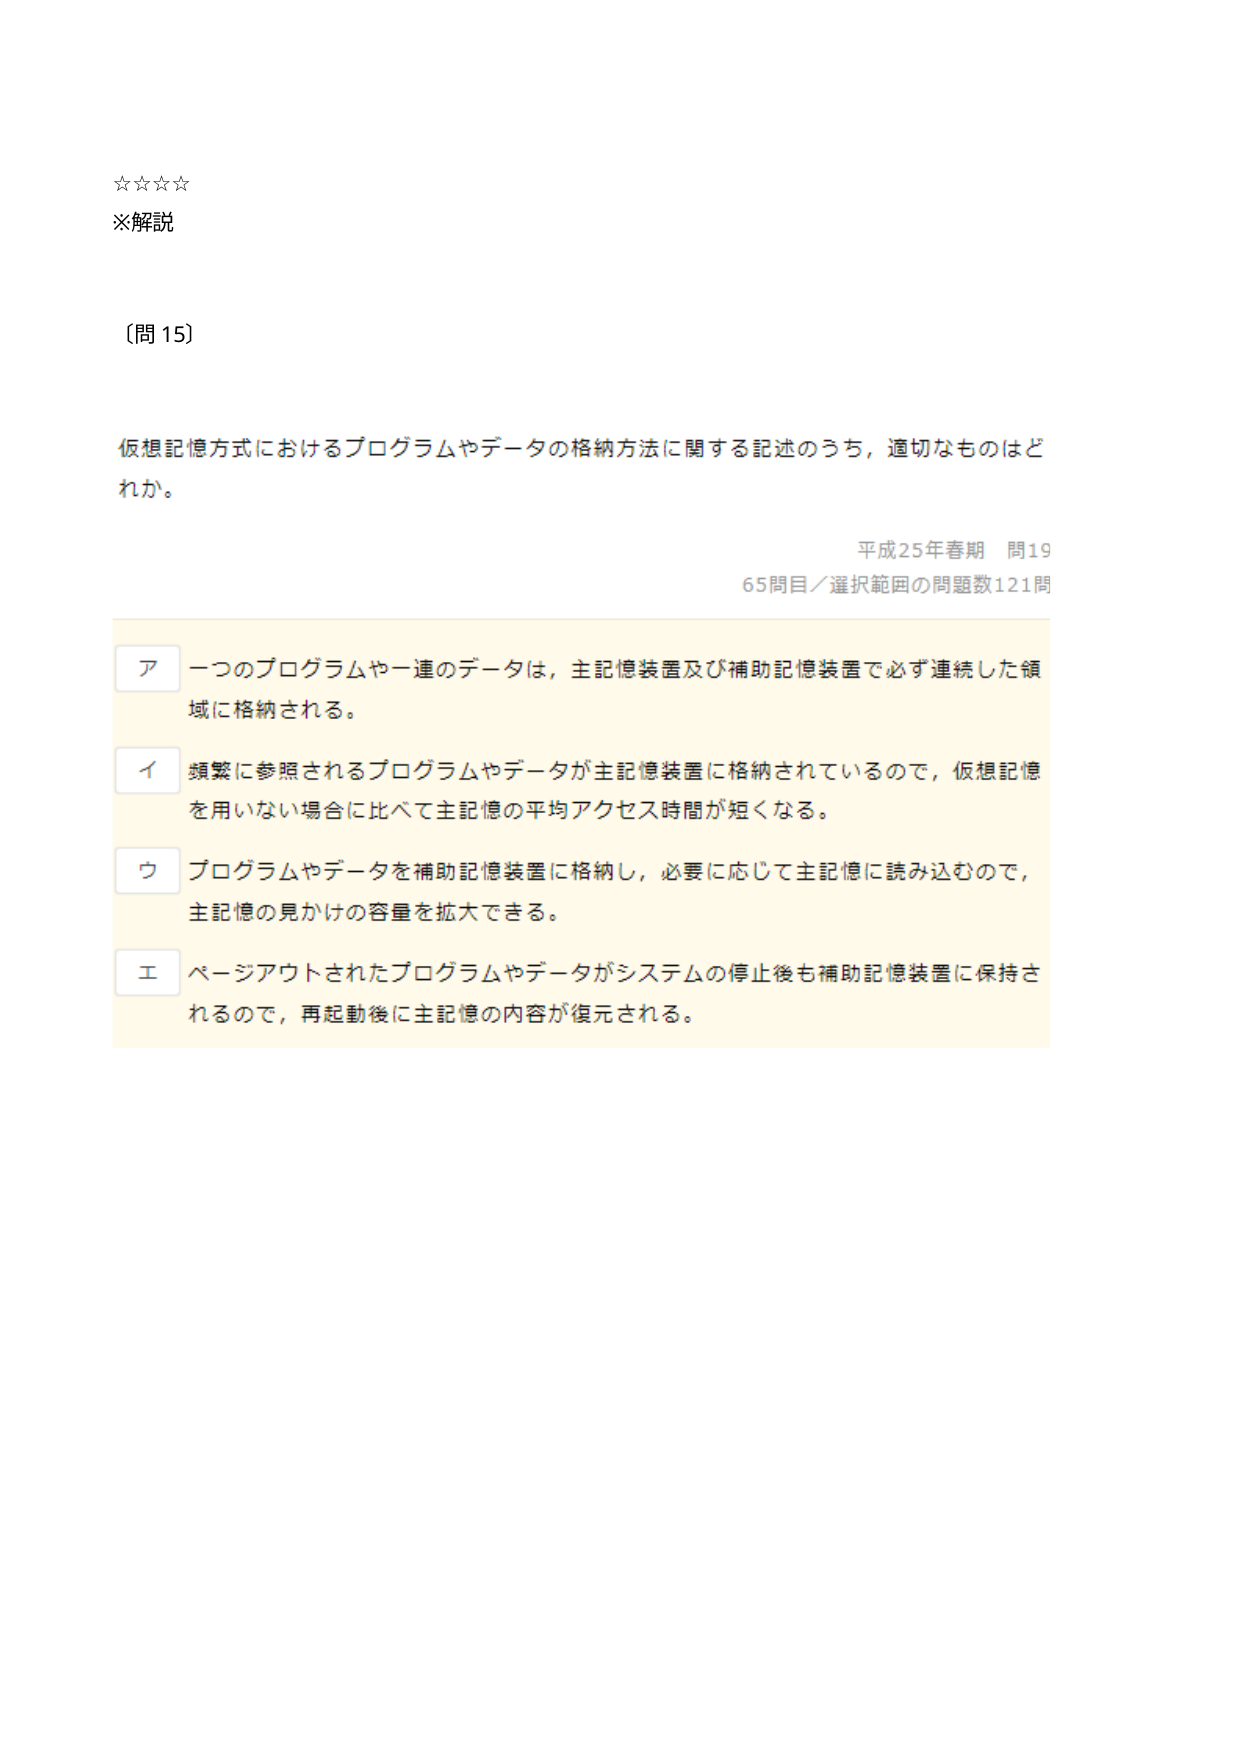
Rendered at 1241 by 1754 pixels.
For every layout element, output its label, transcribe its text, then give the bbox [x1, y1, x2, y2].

text 〔問15〕 [112, 314, 1128, 352]
picture [112, 427, 1050, 1048]
text ☆☆☆☆ [112, 164, 1128, 202]
text ※解説 [112, 202, 1128, 239]
